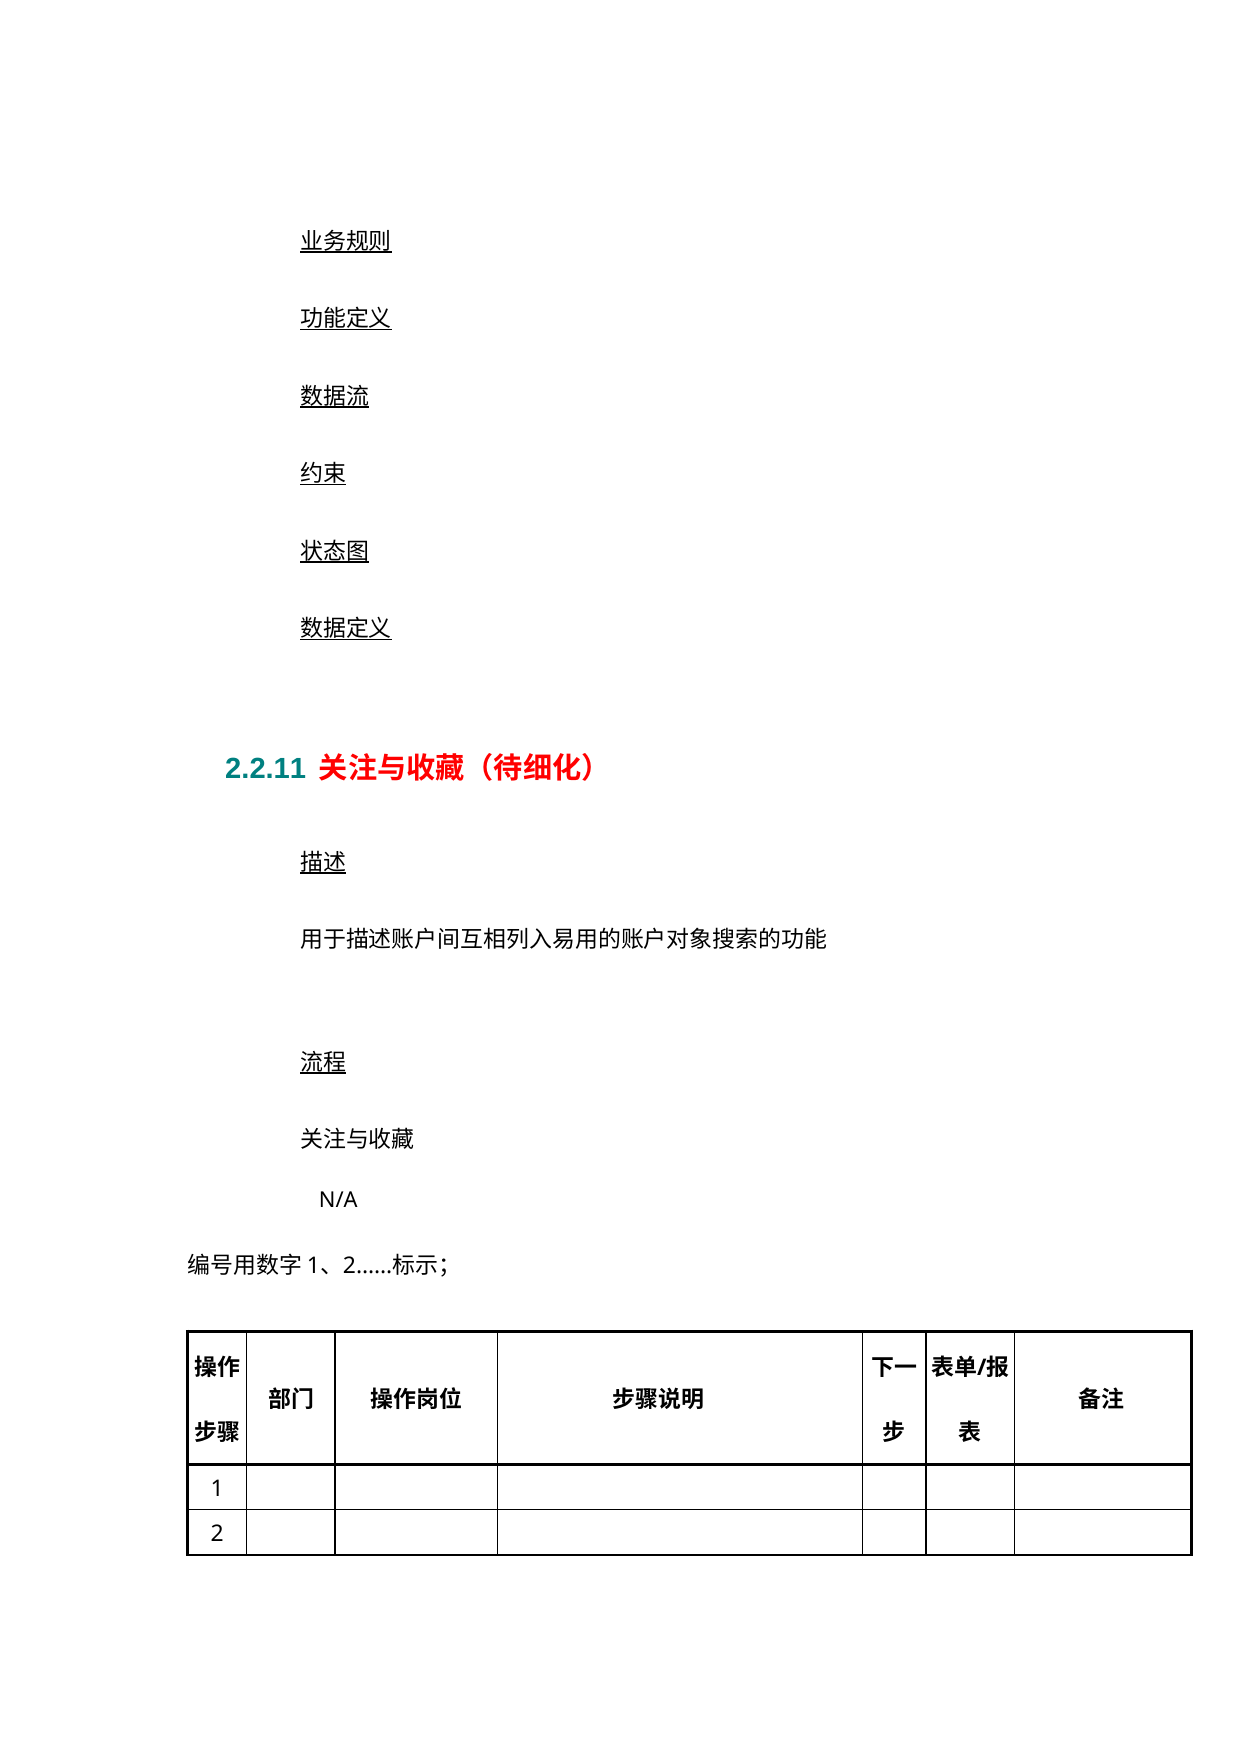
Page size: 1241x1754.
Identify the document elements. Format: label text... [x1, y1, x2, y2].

text 功能定义 [300, 284, 1053, 349]
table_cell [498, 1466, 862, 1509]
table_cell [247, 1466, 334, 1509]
text 数据定义 [300, 594, 1053, 659]
text 描述 [300, 828, 1053, 893]
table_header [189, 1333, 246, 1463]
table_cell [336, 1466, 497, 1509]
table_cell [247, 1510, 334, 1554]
text 业务规则 [300, 207, 1053, 272]
subtitle 关注与收藏（待细化） [225, 734, 1053, 799]
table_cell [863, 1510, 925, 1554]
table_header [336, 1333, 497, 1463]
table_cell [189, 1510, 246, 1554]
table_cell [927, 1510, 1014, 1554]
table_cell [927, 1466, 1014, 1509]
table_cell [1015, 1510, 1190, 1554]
text 用于描述账户间互相列入易用的账户对象搜索的功能 [300, 905, 1053, 970]
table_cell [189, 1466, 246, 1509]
text 约束 [300, 439, 1053, 504]
text N/A [187, 1183, 1053, 1215]
text 状态图 [300, 517, 1053, 582]
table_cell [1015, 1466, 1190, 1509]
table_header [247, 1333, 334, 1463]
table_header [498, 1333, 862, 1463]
text 流程 [300, 1028, 1053, 1093]
text 数据流 [300, 362, 1053, 427]
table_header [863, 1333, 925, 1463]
text 关注与收藏 [300, 1105, 1053, 1170]
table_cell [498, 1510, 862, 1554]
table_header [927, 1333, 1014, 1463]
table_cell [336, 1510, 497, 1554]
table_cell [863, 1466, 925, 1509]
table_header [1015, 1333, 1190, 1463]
text 编号用数字1、2……标示； [187, 1232, 1053, 1297]
